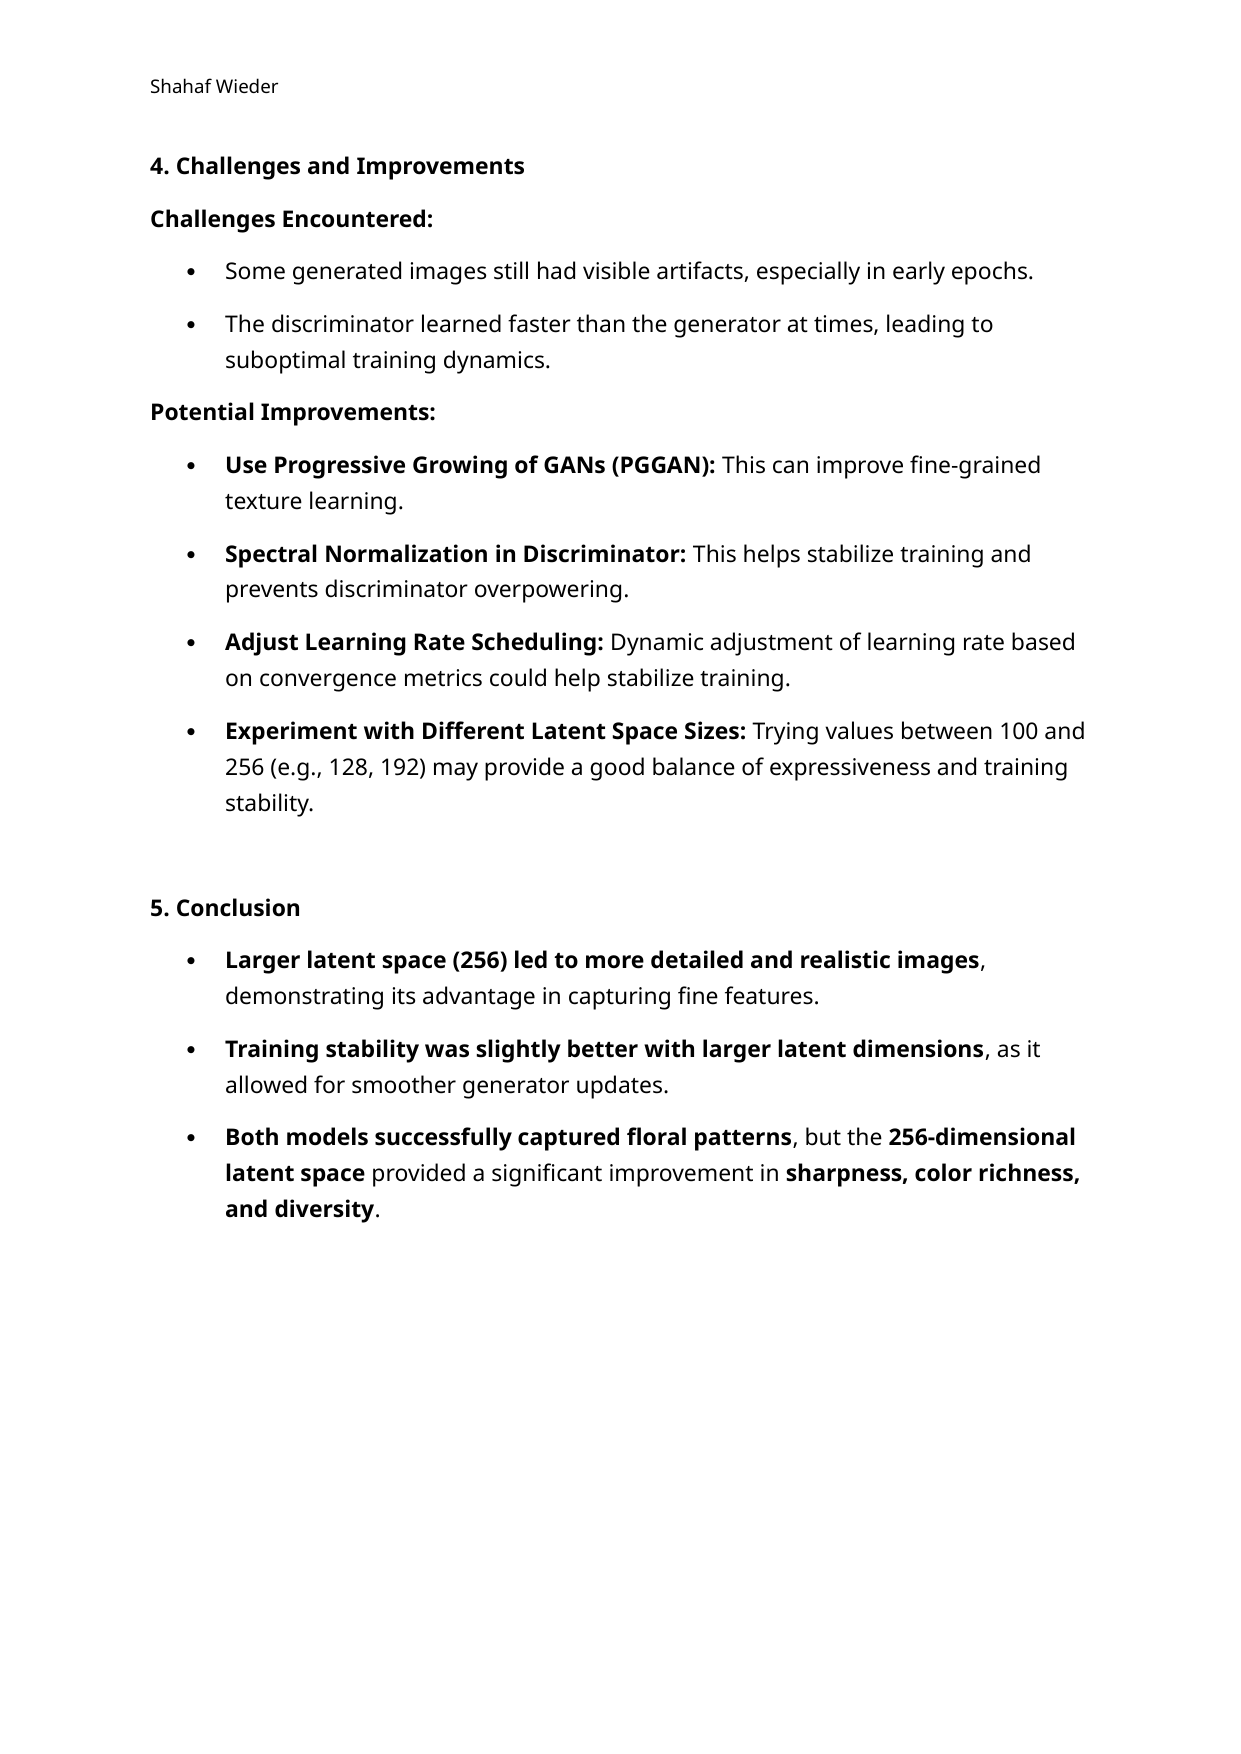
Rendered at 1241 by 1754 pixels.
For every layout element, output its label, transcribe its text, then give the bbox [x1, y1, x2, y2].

list Spectral Normalization in Discriminator: This helps stabilize training and prevents discriminator overpowering. [187, 537, 1090, 605]
list Adjust Learning Rate Scheduling: Dynamic adjustment of learning rate based on convergence metrics could help stabilize training. [187, 626, 1090, 693]
list Some generated images still had visible artifacts, especially in early epochs. [187, 255, 1090, 286]
text Potential Improvements: [150, 396, 1090, 428]
list Training stability was slightly better with larger latent dimensions, as it allowed for smoother generator updates. [187, 1033, 1090, 1100]
text Challenges Encountered: [150, 203, 1090, 234]
list The discriminator learned faster than the generator at times, leading to suboptimal training dynamics. [187, 308, 1090, 375]
list Larger latent space (256) led to more detailed and realistic images, demonstrating its advantage in capturing fine features. [187, 944, 1090, 1011]
list Experiment with Different Latent Space Sizes: Trying values between 100 and 256 (e.g., 128, 192) may provide a good balance of expressiveness and training stability. [187, 714, 1090, 818]
list Use Progressive Growing of GANs (PGGAN): This can improve fine-grained texture learning. [187, 449, 1090, 516]
text 5. Conclusion [150, 892, 1090, 923]
text 4. Challenges and Improvements [150, 150, 1090, 181]
list Both models successfully captured floral patterns, but the 256-dimensional latent space provided a significant improvement in sharpness, color richness, and diversity. [187, 1121, 1090, 1224]
